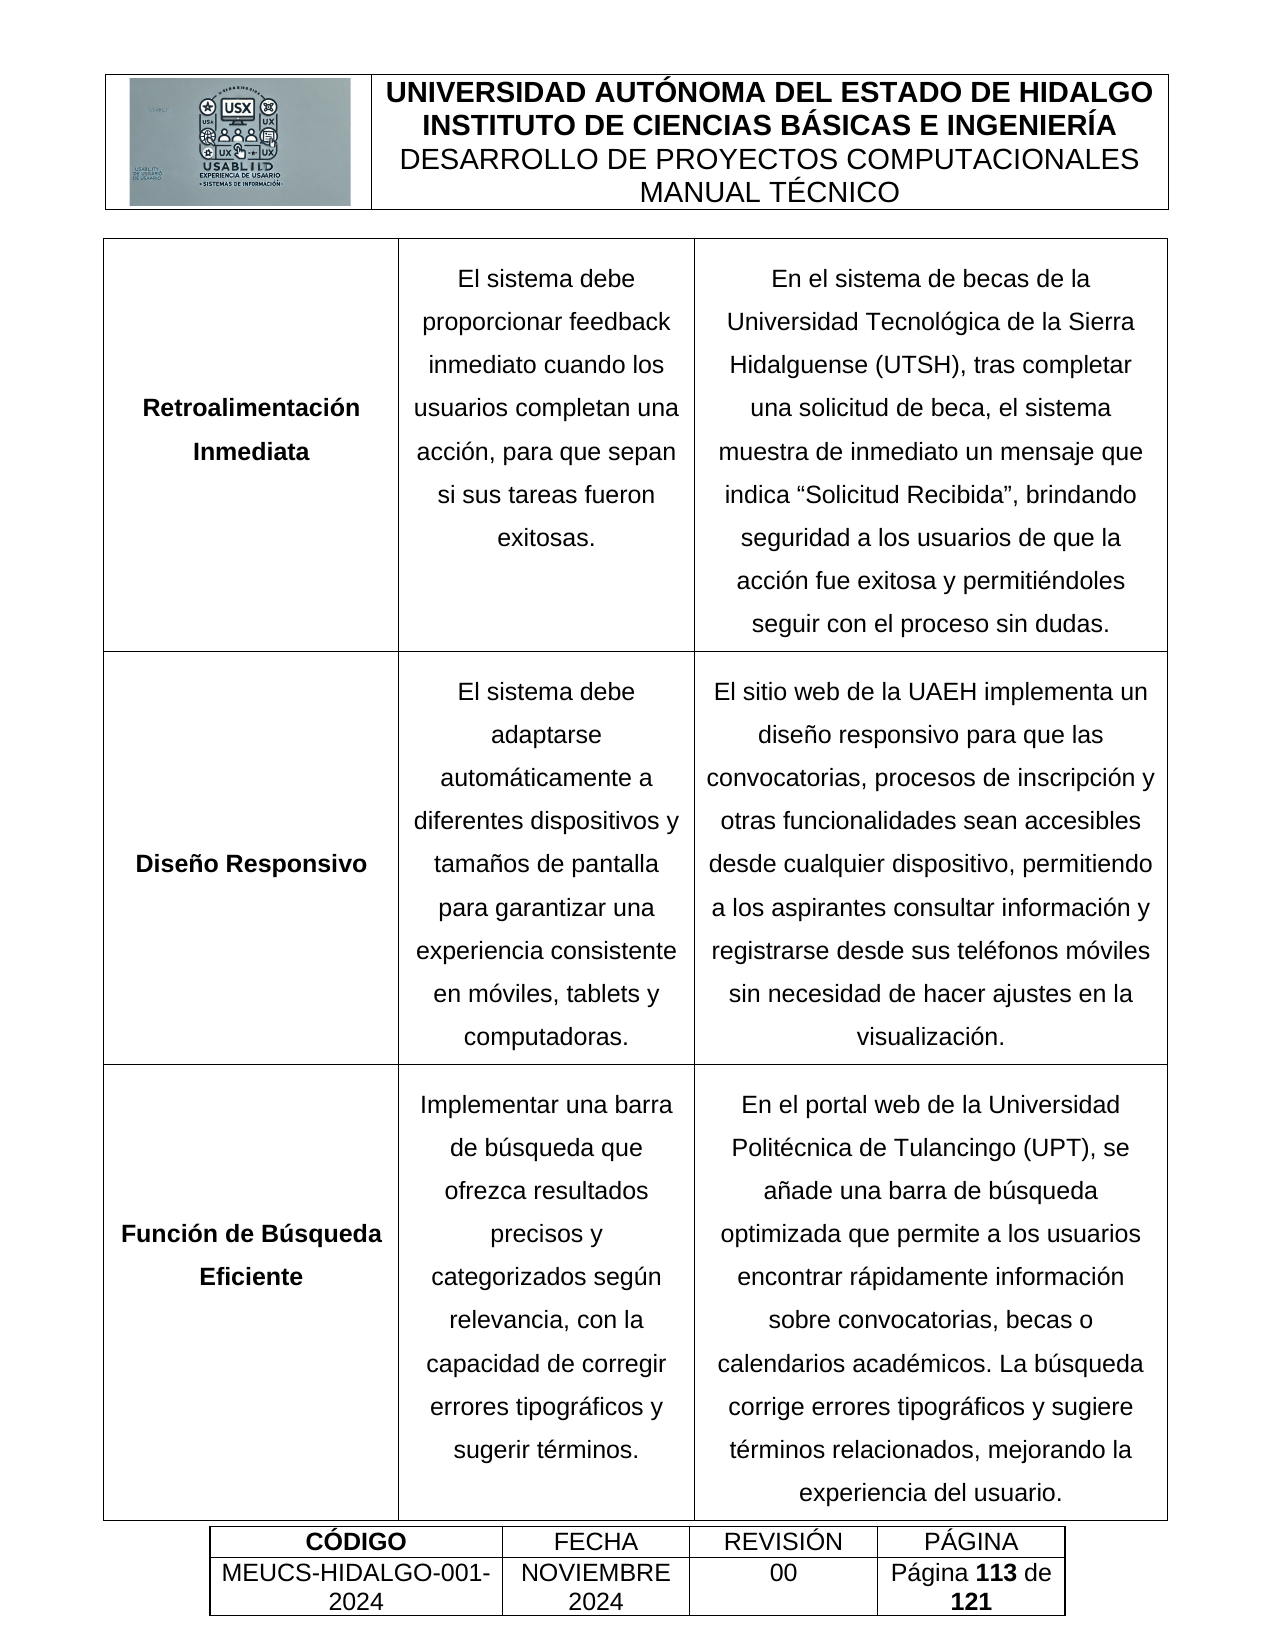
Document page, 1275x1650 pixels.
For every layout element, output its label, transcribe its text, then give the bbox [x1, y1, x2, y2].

table_cell Diseño Responsivo [104, 652, 398, 1064]
picture [129, 78, 351, 206]
table_cell En el portal web de la Universidad Politécnica de Tulancingo (UPT), se añade una barra de búsqueda optimizada que permite a los usuarios encontrar rápidamente información sobre convocatorias, becas o calendarios académicos. La búsqueda corrige errores tipográficos y sugiere términos relacionados, mejorando la experiencia del usuario. [695, 1065, 1167, 1520]
table_cell Función de Búsqueda Eficiente [104, 1065, 398, 1520]
table_cell En el sistema de becas de la Universidad Tecnológica de la Sierra Hidalguense (UTSH), tras completar una solicitud de beca, el sistema muestra de inmediato un mensaje que indica “Solicitud Recibida”, brindando seguridad a los usuarios de que la acción fue exitosa y permitiéndoles seguir con el proceso sin dudas. [695, 239, 1167, 651]
table_cell El sitio web de la UAEH implementa un diseño responsivo para que las convocatorias, procesos de inscripción y otras funcionalidades sean accesibles desde cualquier dispositivo, permitiendo a los aspirantes consultar información y registrarse desde sus teléfonos móviles sin necesidad de hacer ajustes en la visualización. [695, 652, 1167, 1064]
table_cell El sistema debe adaptarse automáticamente a diferentes dispositivos y tamaños de pantalla para garantizar una experiencia consistente en móviles, tablets y computadoras. [399, 652, 694, 1064]
table_cell Implementar una barra de búsqueda que ofrezca resultados precisos y categorizados según relevancia, con la capacidad de corregir errores tipográficos y sugerir términos. [399, 1065, 694, 1520]
table_cell Retroalimentación Inmediata [104, 239, 398, 651]
table_cell El sistema debe proporcionar feedback inmediato cuando los usuarios completan una acción, para que sepan si sus tareas fueron exitosas. [399, 239, 694, 651]
